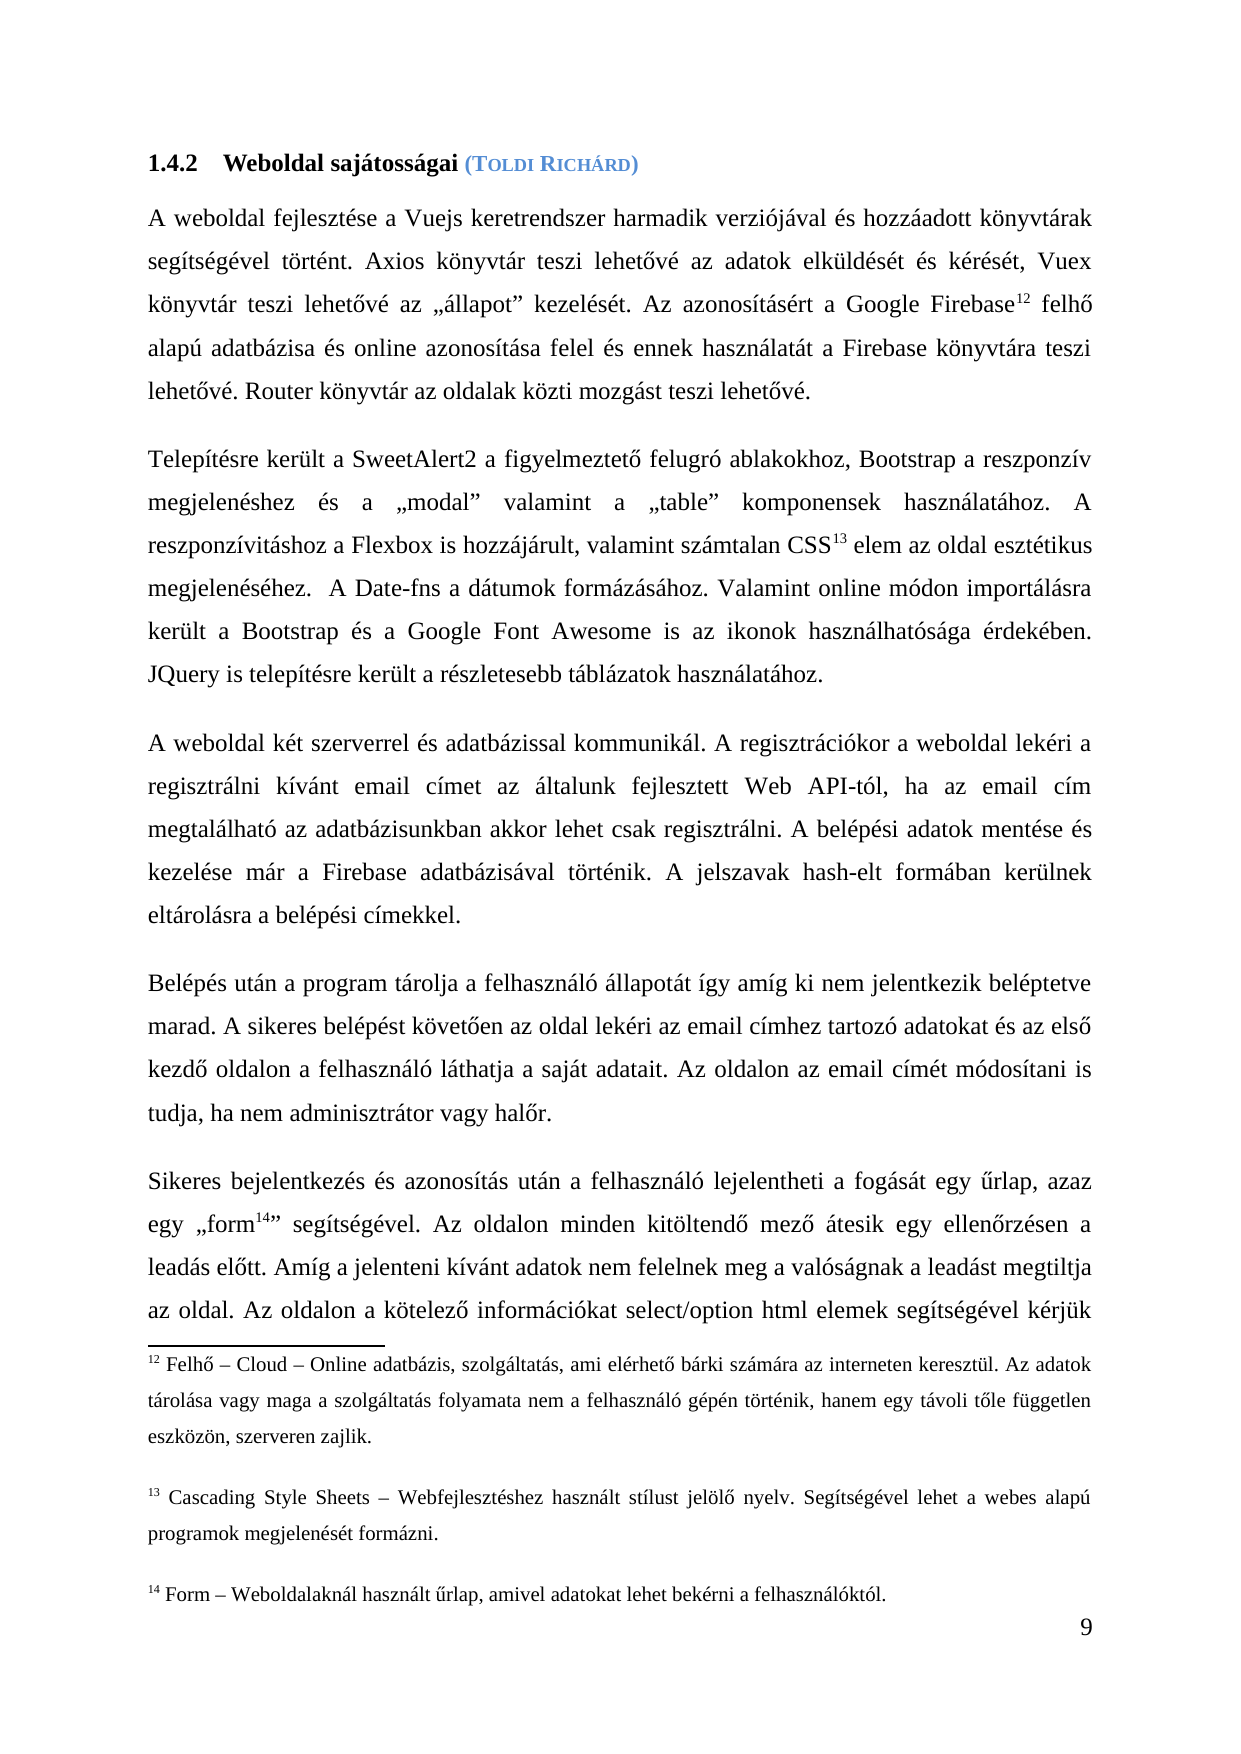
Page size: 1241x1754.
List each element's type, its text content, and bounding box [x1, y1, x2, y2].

subtitle Weboldal sajátosságai (Toldi Richárd) [148, 148, 1093, 176]
text A weboldal fejlesztése a Vuejs keretrendszer harmadik verziójával és hozzáadott könyvtárak segítségével történt. Axios könyvtár teszi lehetővé az adatok elküldését és kérését, Vuex könyvtár teszi lehetővé az „állapot” kezelését. Az azonosításért a Google Firebase felhő alapú adatbázisa és online azonosítása felel és ennek használatát a Firebase könyvtára teszi lehetővé. Router könyvtár az oldalak közti mozgást teszi lehetővé. [148, 203, 1093, 404]
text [148, 1166, 1093, 1324]
text A weboldal két szerverrel és adatbázissal kommunikál. A regisztrációkor a weboldal lekéri a regisztrálni kívánt email címet az általunk fejlesztett Web API-tól, ha az email cím megtalálható az adatbázisunkban akkor lehet csak regisztrálni. A belépési adatok mentése és kezelése már a Firebase adatbázisával történik. A jelszavak hash-elt formában kerülnek eltárolásra a belépési címekkel. [148, 728, 1093, 929]
text Telepítésre került a SweetAlert2 a figyelmeztető felugró ablakokhoz, Bootstrap a reszponzív megjelenéshez és a „modal” valamint a „table” komponensek használatához. A reszponzívitáshoz a Flexbox is hozzájárult, valamint számtalan CSS elem az oldal esztétikus megjelenéséhez. A Date-fns a dátumok formázásához. Valamint online módon importálásra került a Bootstrap és a Google Font Awesome is az ikonok használhatósága érdekében. JQuery is telepítésre került a részletesebb táblázatok használatához. [148, 444, 1093, 688]
text Belépés után a program tárolja a felhasználó állapotát így amíg ki nem jelentkezik beléptetve marad. A sikeres belépést követően az oldal lekéri az email címhez tartozó adatokat és az első kezdő oldalon a felhasználó láthatja a saját adatait. Az oldalon az email címét módosítani is tudja, ha nem adminisztrátor vagy halőr. [148, 968, 1093, 1126]
